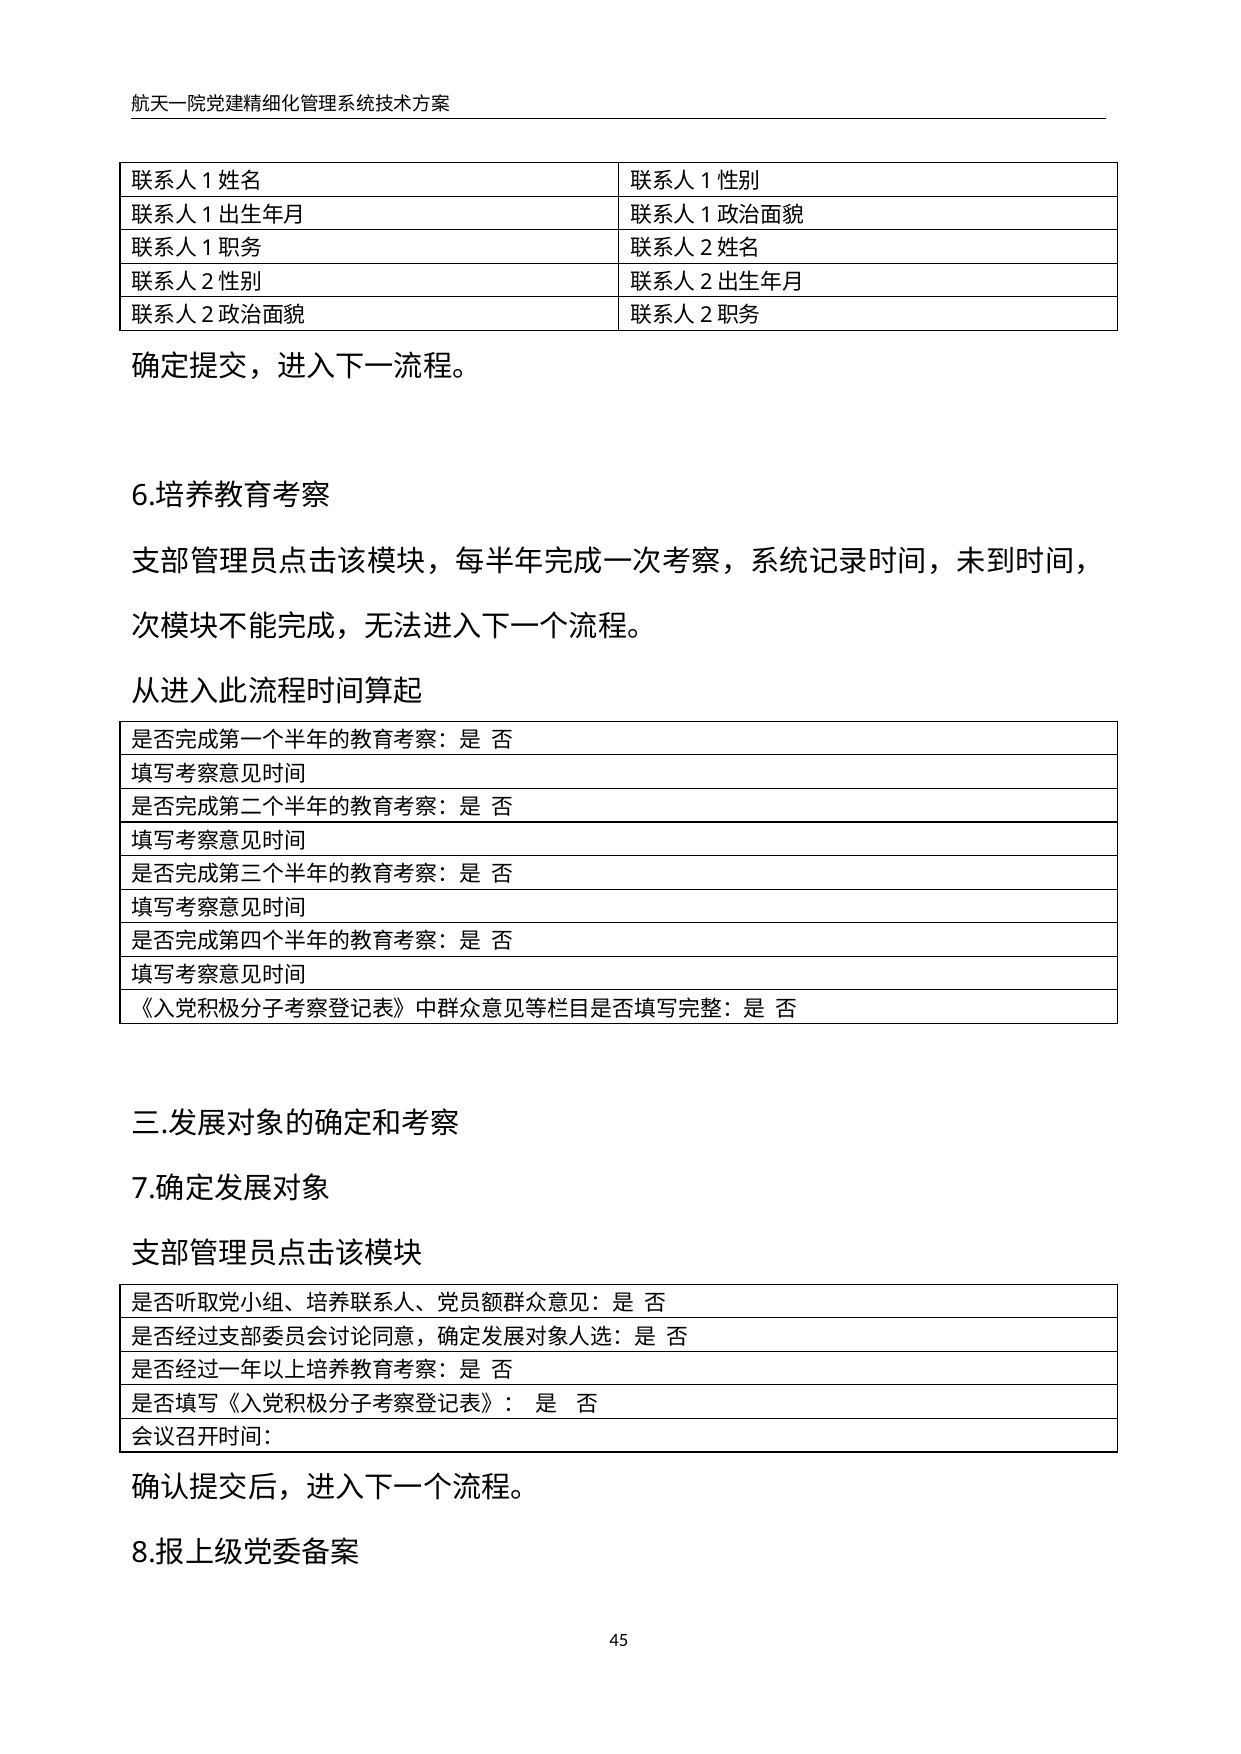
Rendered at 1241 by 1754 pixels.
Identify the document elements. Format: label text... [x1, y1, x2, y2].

text 三.发展对象的确定和考察 [131, 1089, 1106, 1154]
table_header 是否完成第一个半年的教育考察：是 否 [121, 722, 1117, 754]
table_cell 联系人2职务 [619, 297, 1117, 330]
table_cell 是否完成第二个半年的教育考察：是 否 [121, 789, 1117, 821]
text 确认提交后，进入下一个流程。 [131, 1453, 1106, 1517]
table_cell 联系人1职务 [121, 230, 618, 263]
table_cell 《入党积极分子考察登记表》中群众意见等栏目是否填写完整：是 否 [121, 990, 1117, 1023]
table_cell 是否完成第三个半年的教育考察：是 否 [121, 856, 1117, 888]
table_cell 联系人1政治面貌 [619, 197, 1117, 229]
text 6.培养教育考察 [131, 461, 1106, 526]
table_cell 会议召开时间： [121, 1419, 1117, 1451]
text 8.报上级党委备案 [131, 1517, 1106, 1582]
table_cell 联系人2性别 [121, 264, 618, 296]
text 确定提交，进入下一流程。 [131, 331, 1106, 396]
table_cell 是否填写《入党积极分子考察登记表》： 是 否 [121, 1385, 1117, 1418]
table_cell 是否经过支部委员会讨论同意，确定发展对象人选：是 否 [121, 1318, 1117, 1351]
table_cell 填写考察意见时间 [121, 755, 1117, 788]
text 支部管理员点击该模块 [131, 1219, 1106, 1284]
table_cell 是否完成第四个半年的教育考察：是 否 [121, 923, 1117, 956]
table_cell 联系人1出生年月 [121, 197, 618, 229]
table_cell 填写考察意见时间 [121, 957, 1117, 989]
table_cell 联系人2姓名 [619, 230, 1117, 263]
text 从进入此流程时间算起 [131, 656, 1106, 721]
table_cell 是否经过一年以上培养教育考察：是 否 [121, 1352, 1117, 1384]
table_header 是否听取党小组、培养联系人、党员额群众意见：是 否 [121, 1285, 1117, 1317]
table_header 联系人1性别 [619, 163, 1117, 196]
text 支部管理员点击该模块，每半年完成一次考察，系统记录时间，未到时间，次模块不能完成，无法进入下一个流程。 [131, 526, 1106, 656]
table_cell 联系人2出生年月 [619, 264, 1117, 296]
table_cell 填写考察意见时间 [121, 890, 1117, 922]
table_cell 联系人2政治面貌 [121, 297, 618, 330]
table_cell 填写考察意见时间 [121, 823, 1117, 855]
table_header 联系人1姓名 [121, 163, 618, 196]
text 7.确定发展对象 [131, 1154, 1106, 1219]
